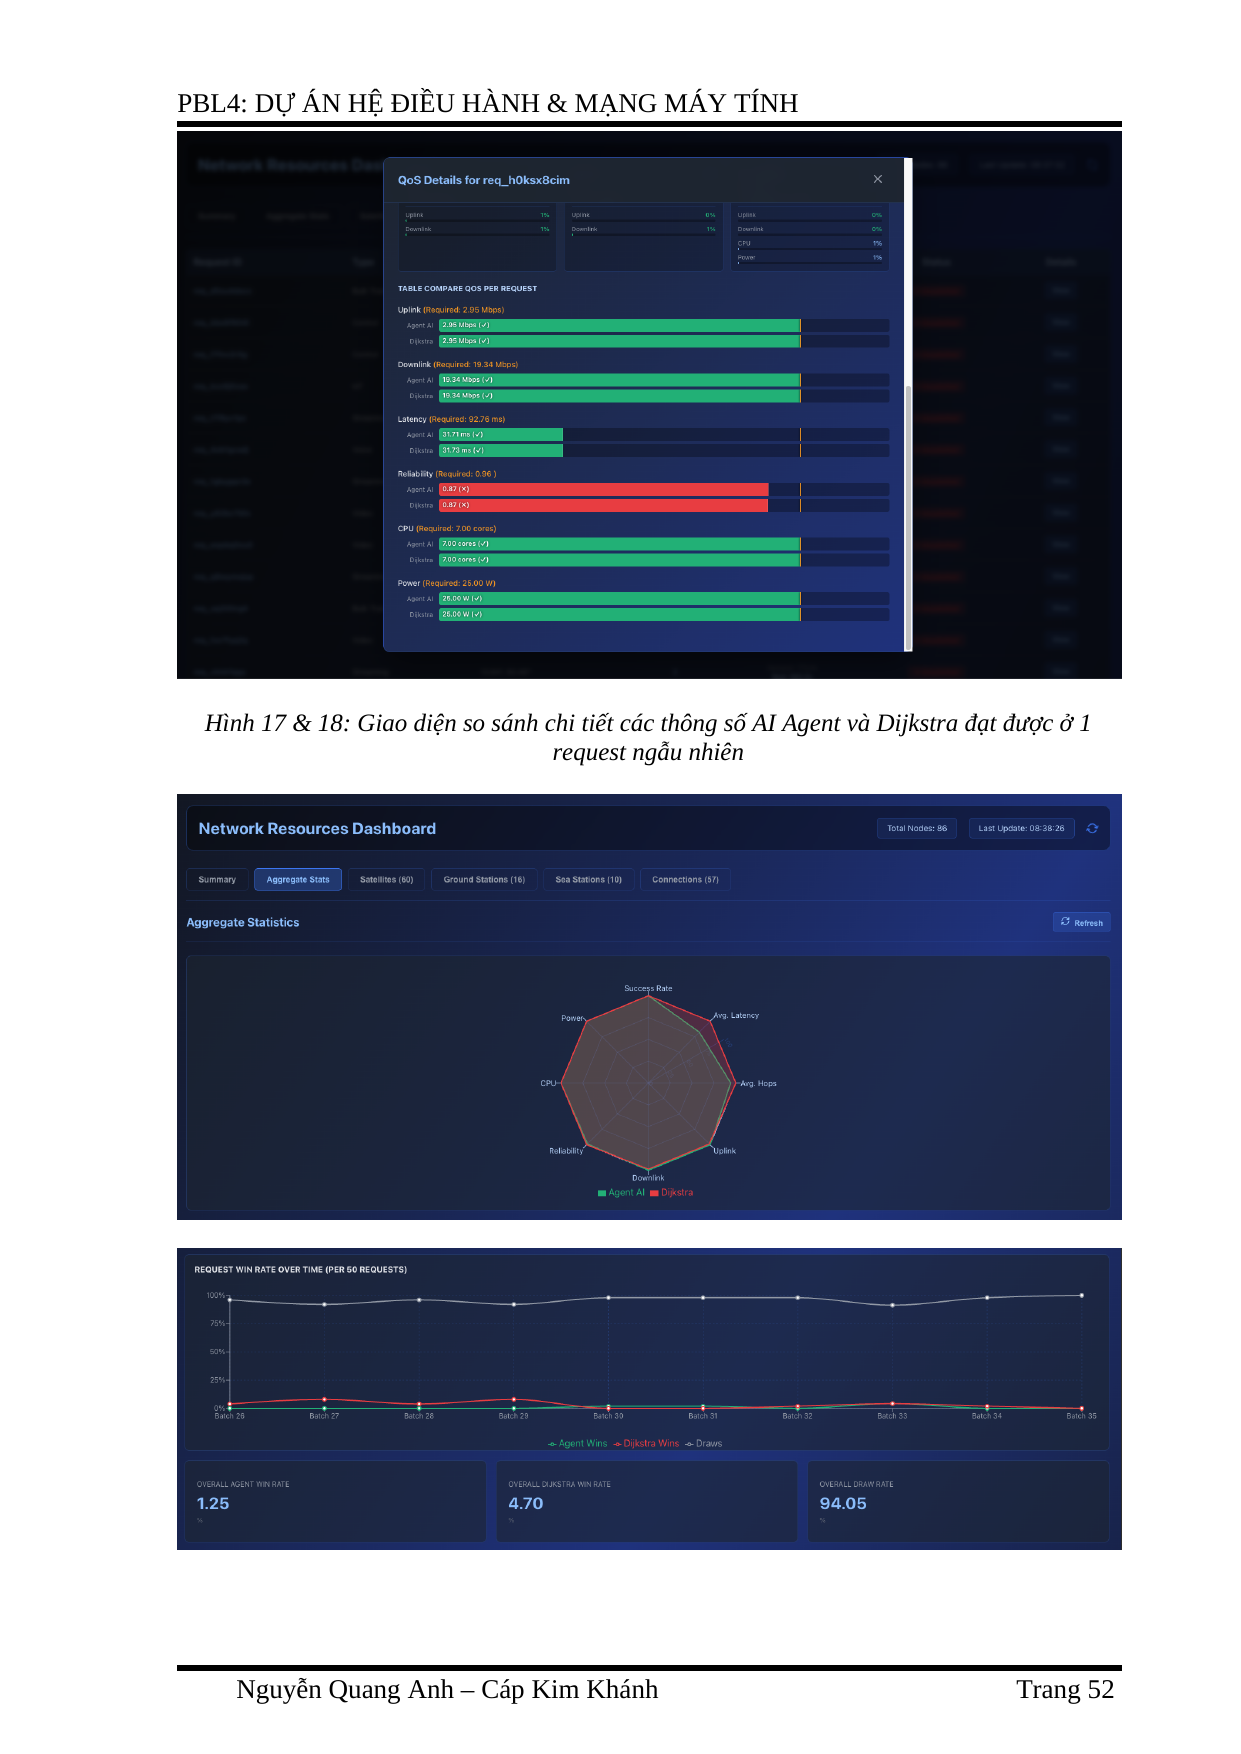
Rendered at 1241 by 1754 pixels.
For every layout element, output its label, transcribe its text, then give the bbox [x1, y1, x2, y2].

picture [177, 794, 1122, 1220]
picture [177, 131, 1122, 679]
text Hình 17 & 18: Giao diện so sánh chi tiết các thông số AI Agent và Dijkstra đạt được ở 1 request ngẫu nhiên [177, 708, 1122, 765]
picture [177, 1248, 1122, 1550]
